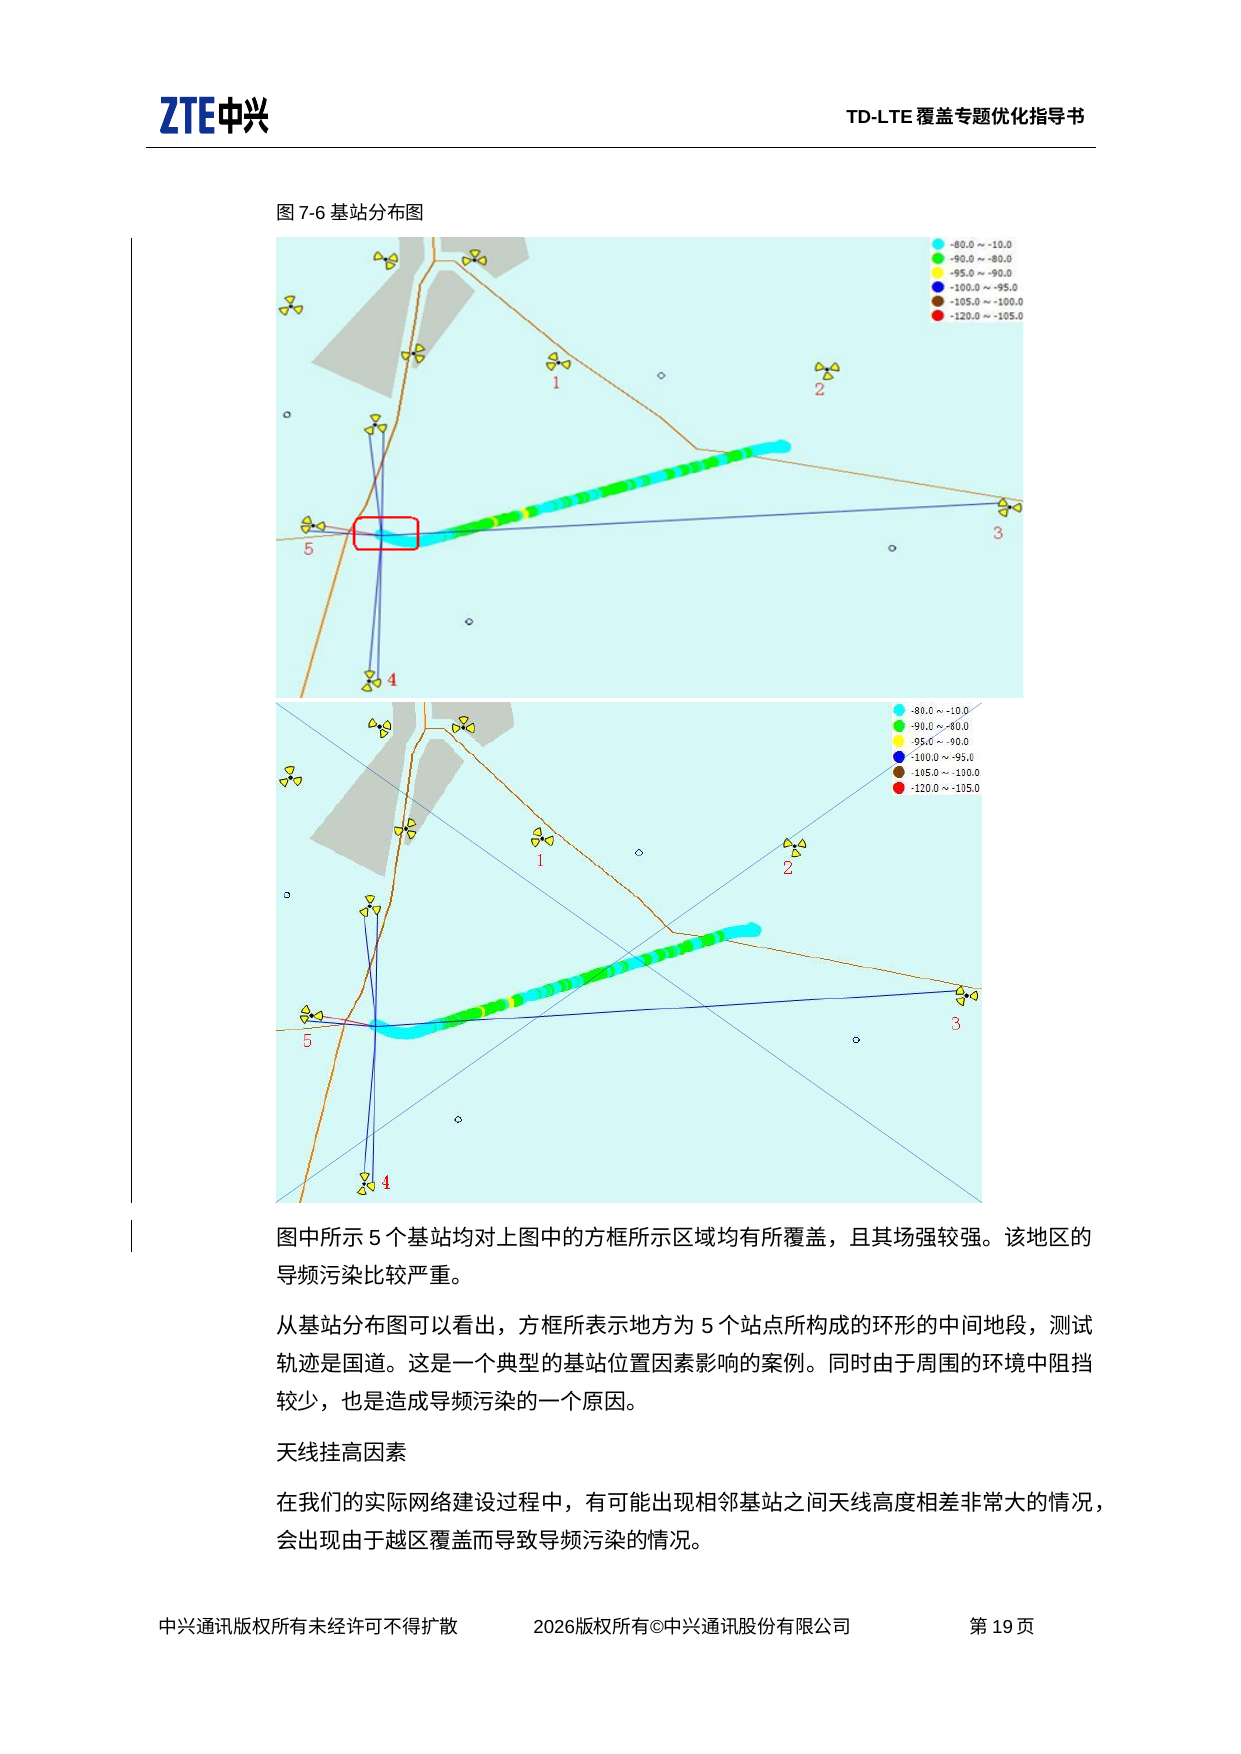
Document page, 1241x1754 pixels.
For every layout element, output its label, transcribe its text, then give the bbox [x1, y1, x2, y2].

picture [277, 954, 980, 1203]
text 图中所示5个基站均对上图中的方框所示区域均有所覆盖，且其场强较强。该地区的导频污染比较严重。 [276, 1220, 1094, 1290]
picture [275, 704, 627, 1202]
text 天线挂高因素 [276, 1435, 1094, 1466]
picture [630, 704, 982, 1201]
picture [277, 702, 981, 951]
text 在我们的实际网络建设过程中，有可能出现相邻基站之间天线高度相差非常大的情况，会出现由于越区覆盖而导致导频污染的情况。 [276, 1485, 1094, 1555]
text 图7-6 基站分布图 [276, 198, 1094, 225]
picture [157, 96, 273, 134]
text 从基站分布图可以看出，方框所表示地方为5个站点所构成的环形的中间地段，测试轨迹是国道。这是一个典型的基站位置因素影响的案例。同时由于周围的环境中阻挡较少，也是造成导频污染的一个原因。 [276, 1308, 1094, 1416]
picture [275, 237, 1024, 698]
